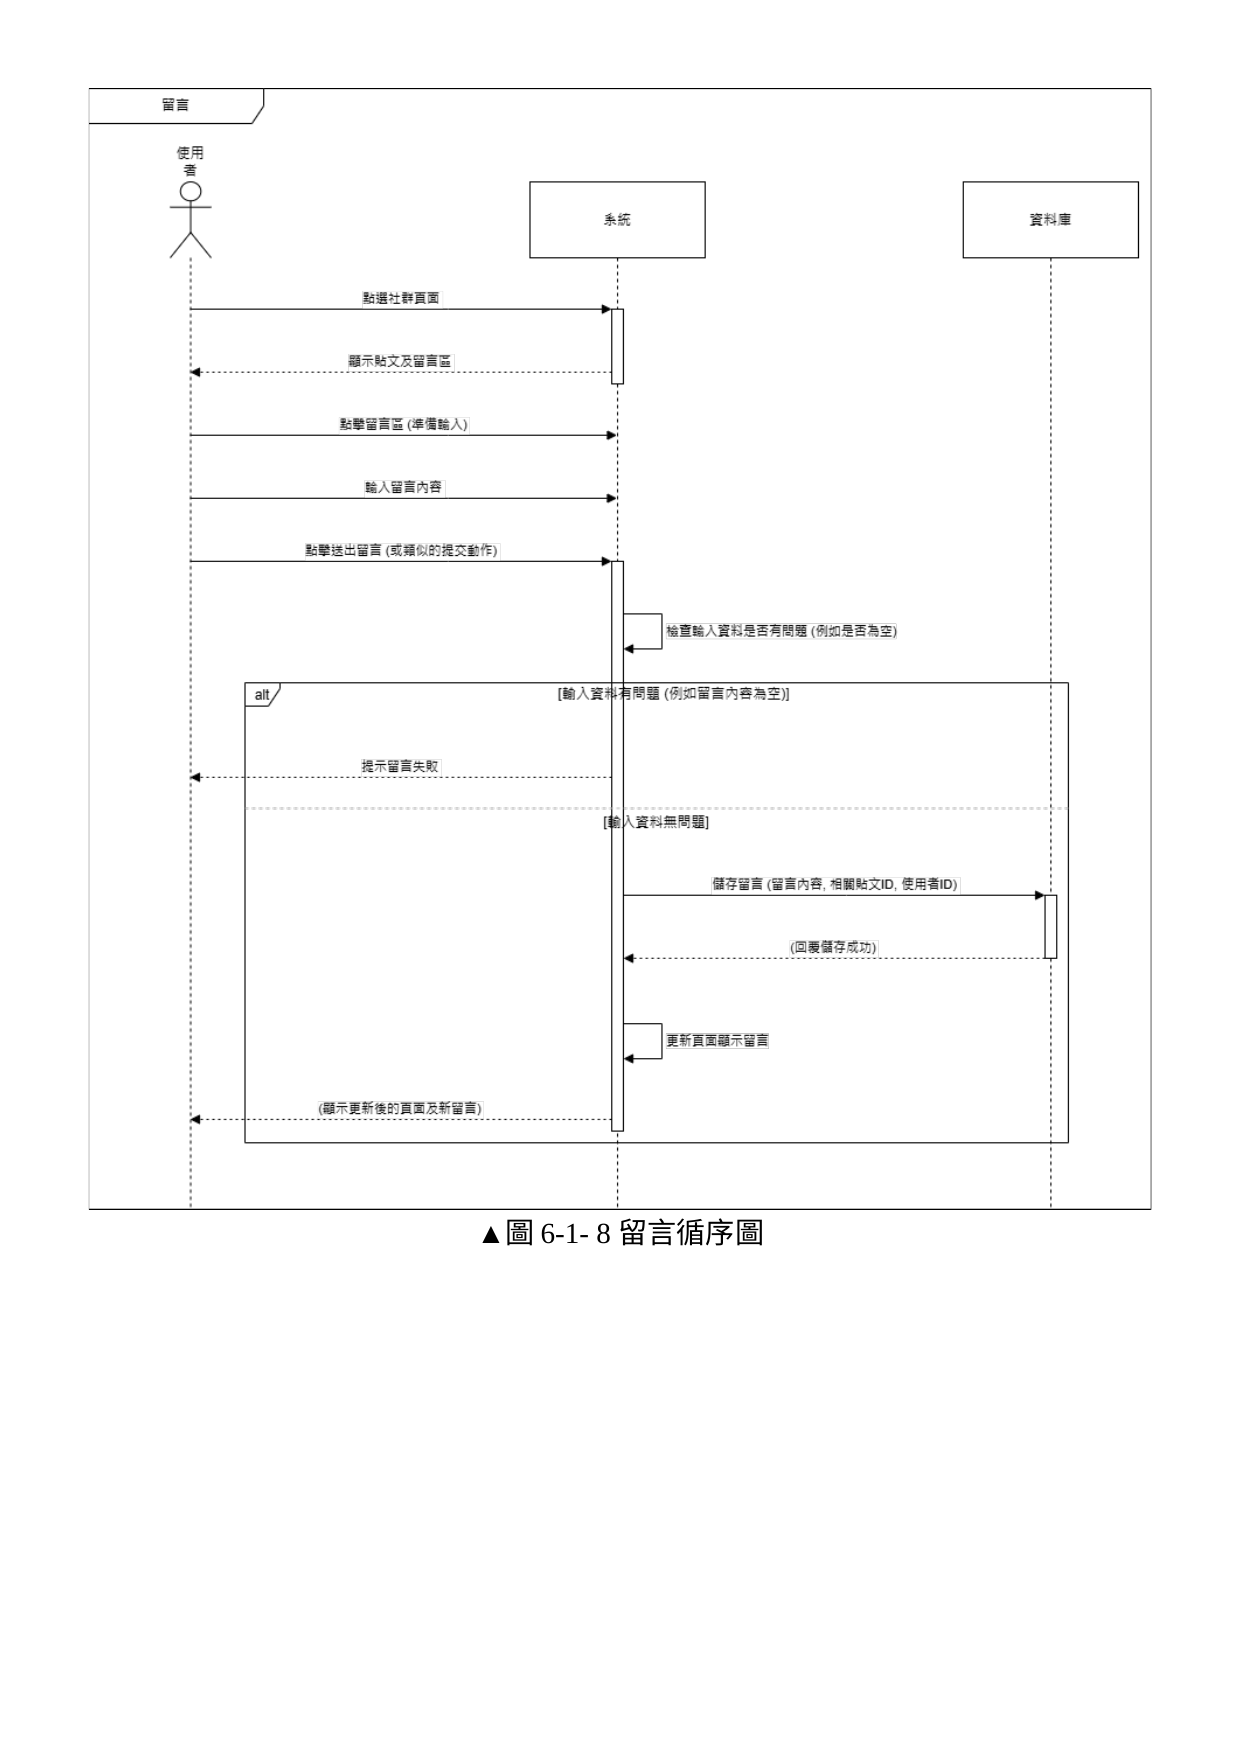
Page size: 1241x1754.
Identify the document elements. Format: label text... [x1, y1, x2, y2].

text ▲圖6-1- 8 留言循序圖 [89, 1210, 1152, 1252]
picture [88, 88, 1152, 1210]
